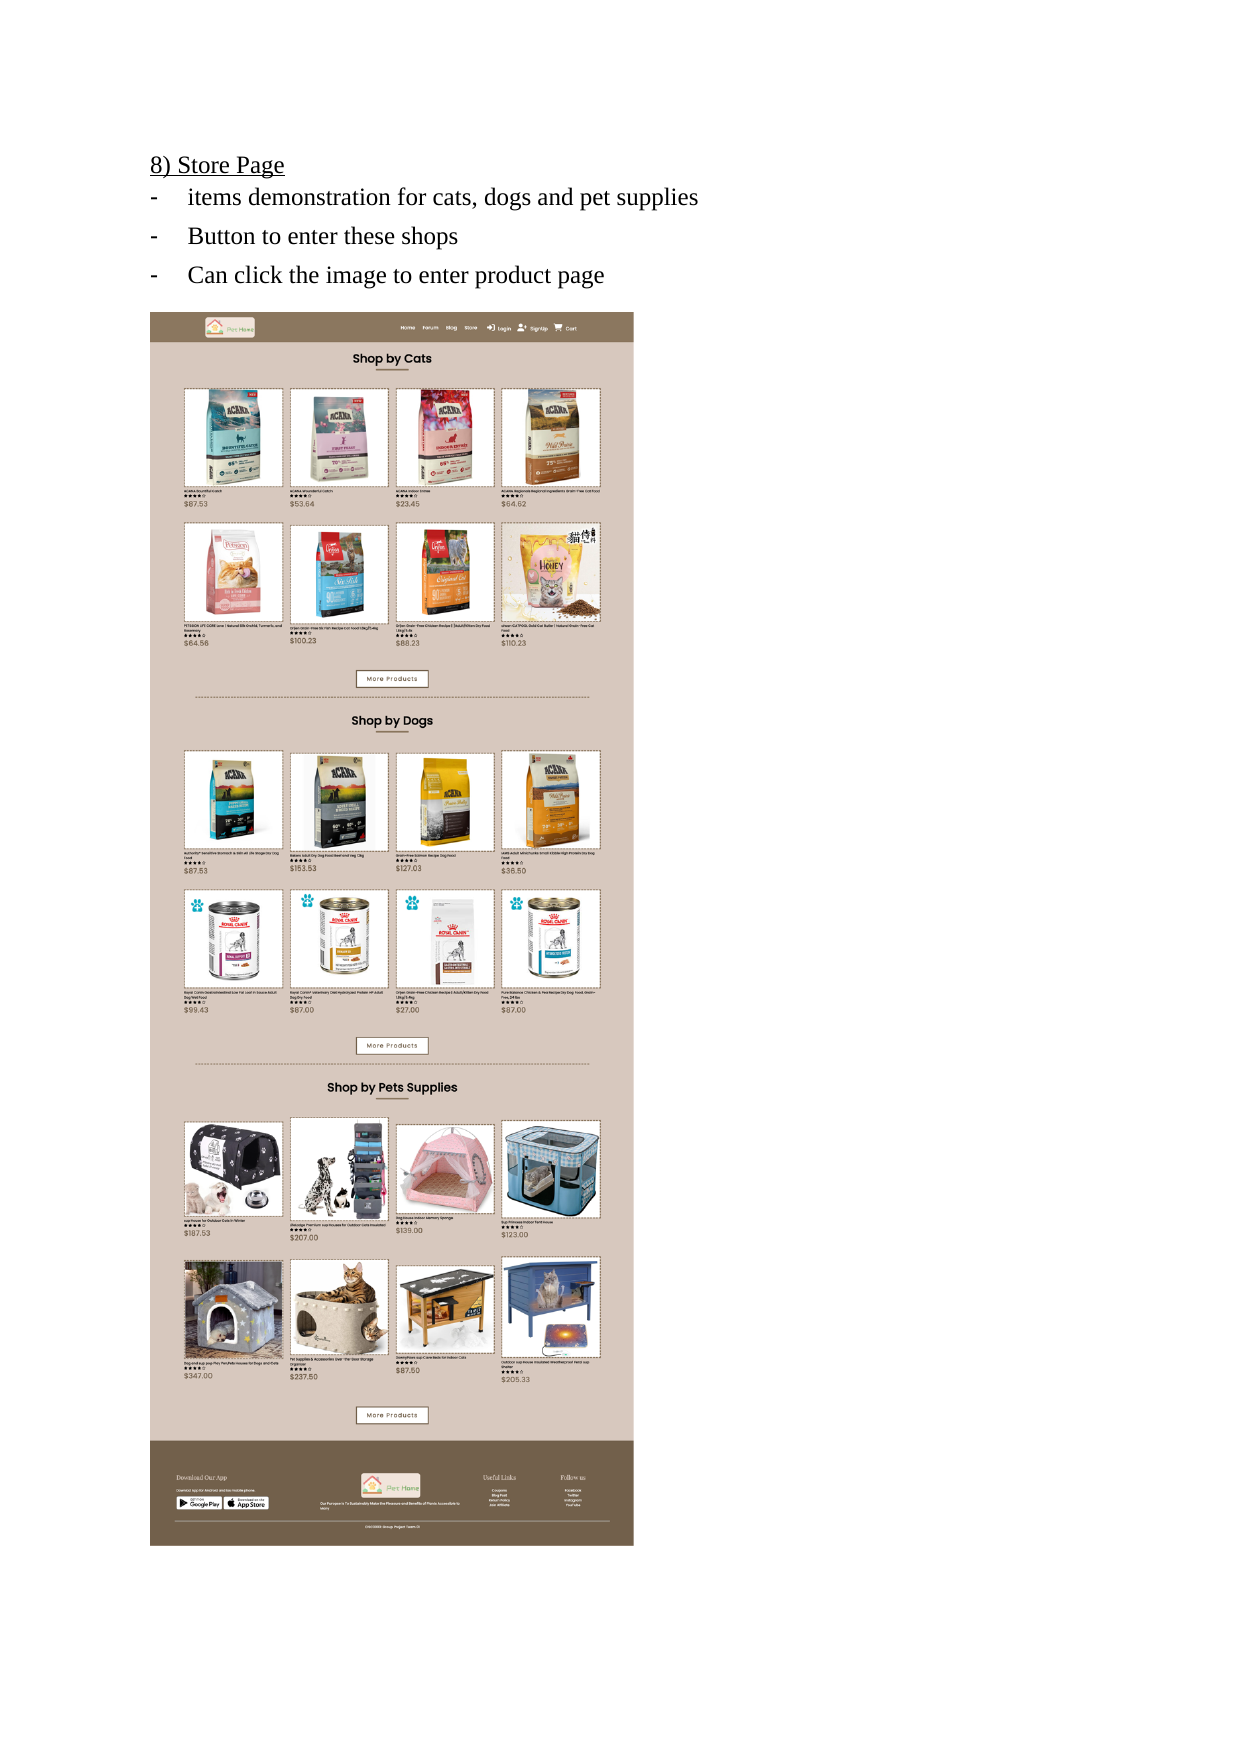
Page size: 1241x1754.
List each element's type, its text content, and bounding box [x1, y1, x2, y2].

picture [150, 312, 634, 1546]
list Button to enter these shops [150, 218, 1090, 252]
list Can click the image to enter product page [150, 257, 1090, 291]
text 8) Store Page [150, 150, 1090, 179]
list items demonstration for cats, dogs and pet supplies [150, 179, 1090, 213]
